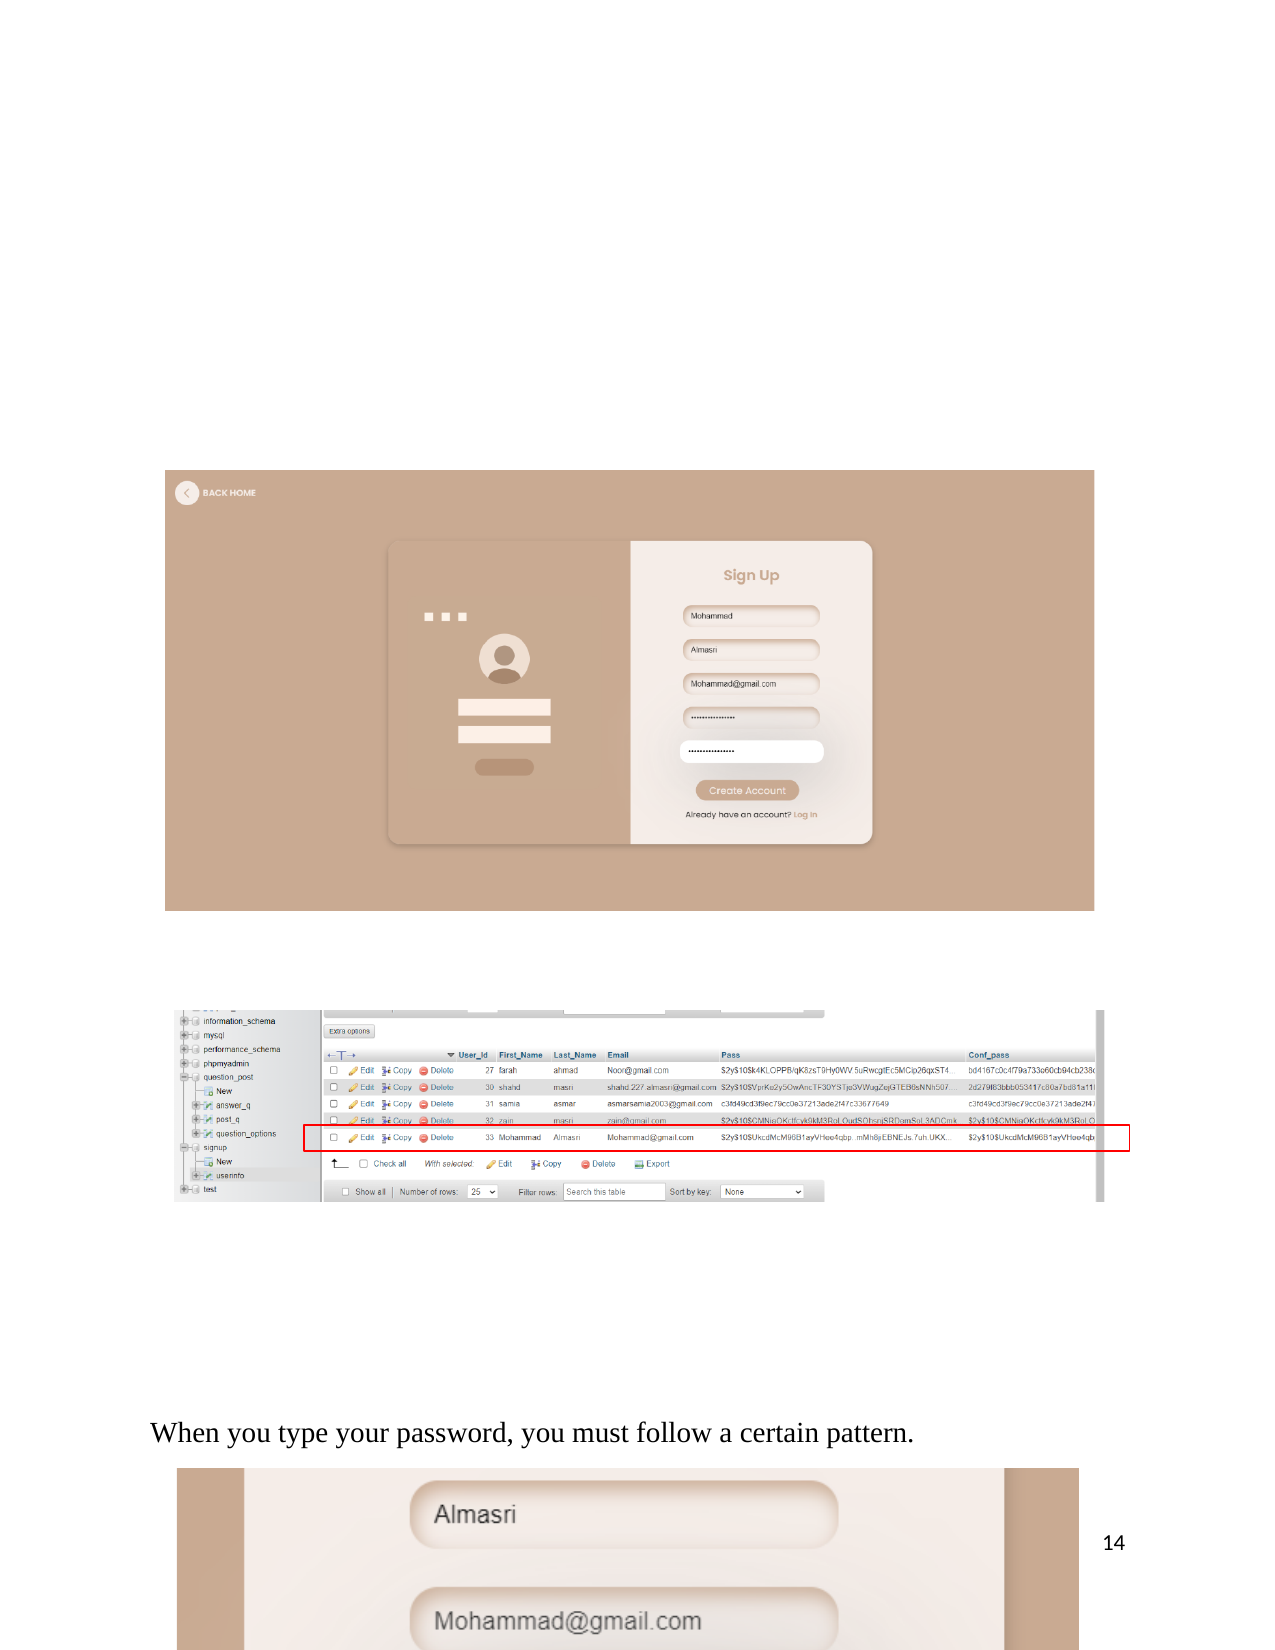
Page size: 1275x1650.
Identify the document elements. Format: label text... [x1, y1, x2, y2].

text When you type your password, you must follow a certain pattern. [150, 1416, 1125, 1449]
picture [165, 470, 1095, 911]
picture [305, 1126, 1105, 1150]
picture [174, 1010, 1105, 1202]
picture [176, 1468, 1079, 1650]
